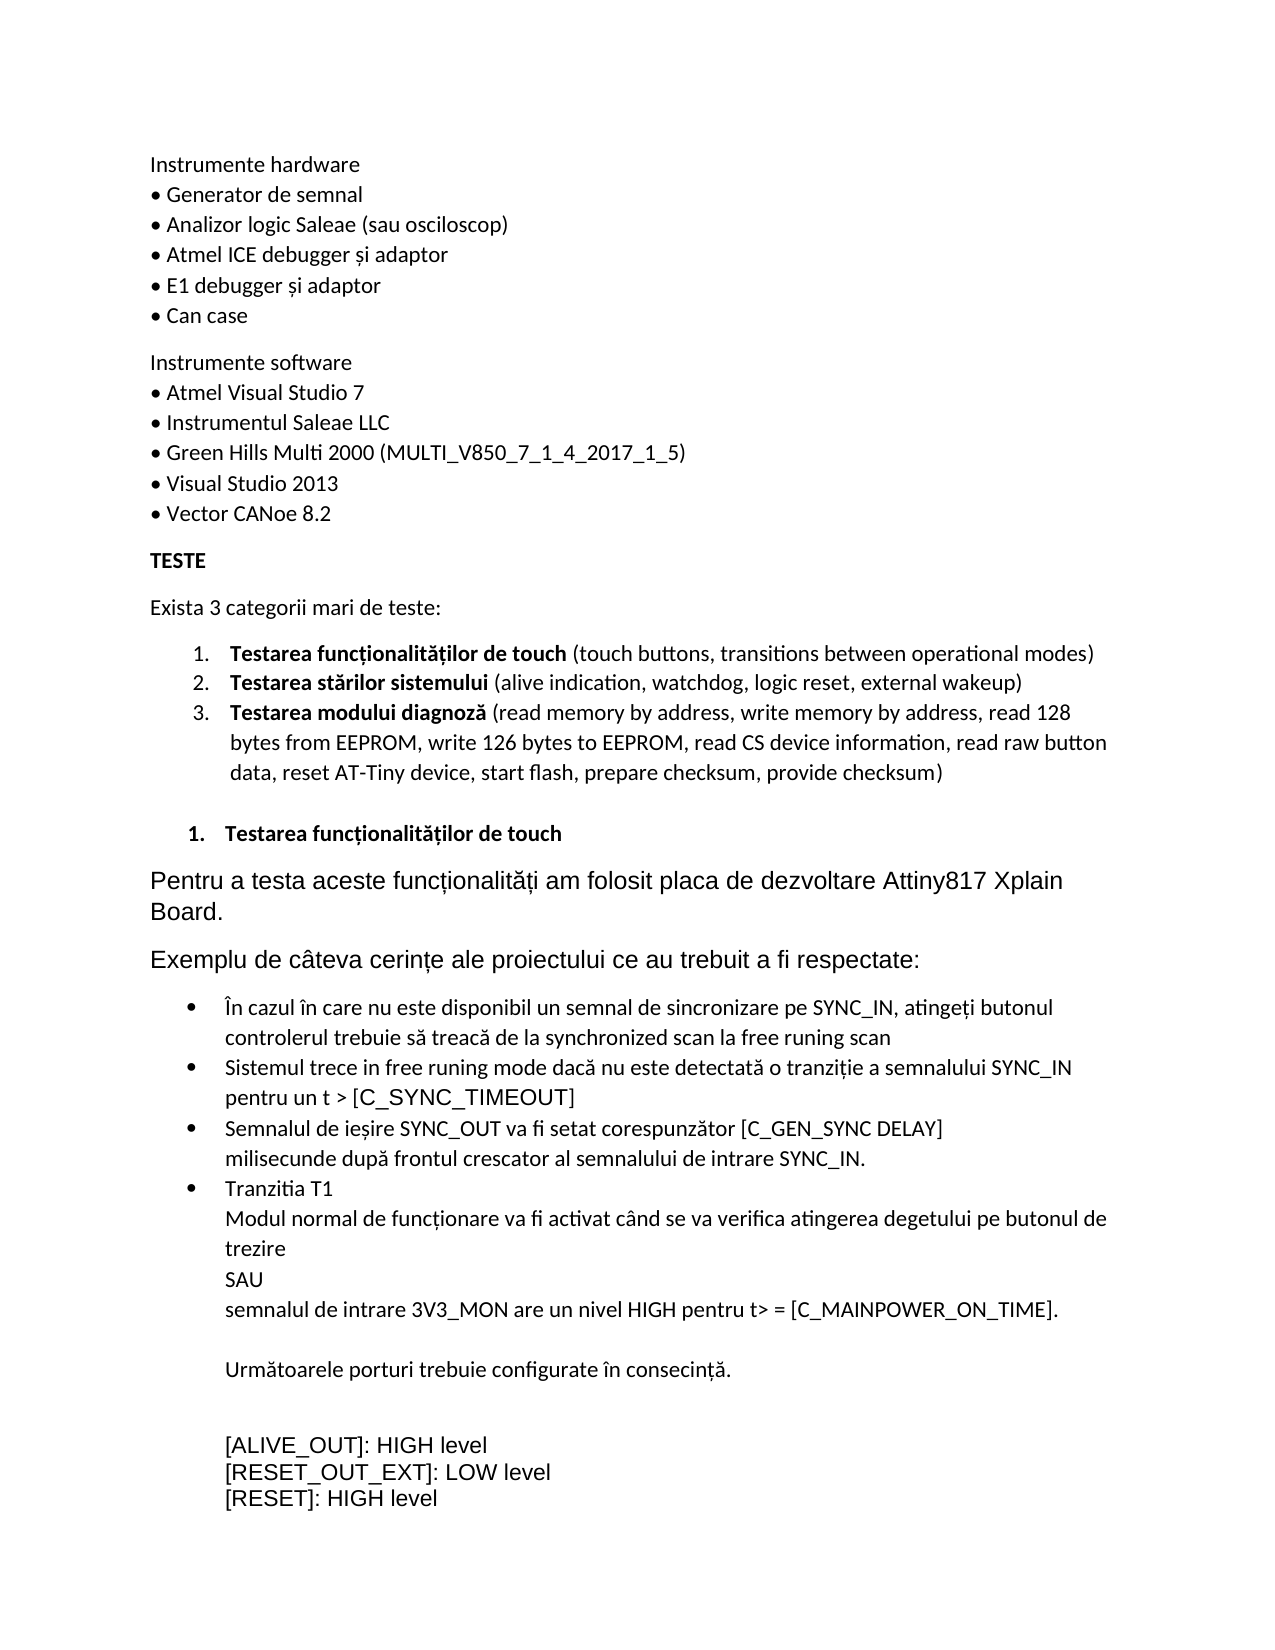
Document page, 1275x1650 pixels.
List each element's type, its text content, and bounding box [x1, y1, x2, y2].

text [RESET]: HIGH level [150, 1485, 1125, 1511]
list Testarea funcționalităților de touch [187, 819, 1125, 847]
text Pentru a testa aceste funcționalități am folosit placa de dezvoltare Attiny817 Xplain Board. [150, 866, 1125, 926]
list Modul normal de funcționare va fi activat când se va verifica atingerea degetului pe butonul de trezire SAU semnalul de intrare 3V3_MON are un nivel HIGH pentru t> = [C_MAINPOWER_ON_TIME]. [225, 1204, 1125, 1323]
list Semnalul de ieșire SYNC_OUT va fi setat corespunzător [C_GEN_SYNC DELAY] milisecunde după frontul crescator al semnalului de intrare SYNC_IN. [187, 1114, 1125, 1172]
text [ALIVE_OUT]: HIGH level [150, 1432, 1125, 1459]
list În cazul în care nu este disponibil un semnal de sincronizare pe SYNC_IN, atingeți butonul controlerul trebuie să treacă de la synchronized scan la free runing scan [187, 993, 1125, 1051]
list Sistemul trece in free runing mode dacă nu este detectată o tranziție a semnalului SYNC_IN pentru un t > [C_SYNC_TIMEOUT] [187, 1053, 1125, 1111]
text TESTE [150, 546, 1125, 574]
text Instrumente software • Atmel Visual Studio 7 • Instrumentul Saleae LLC • Green Hills Multi 2000 (MULTI_V850_7_1_4_2017_1_5) • Visual Studio 2013 • Vector CANoe 8.2 [150, 348, 1125, 527]
text Exemplu de câteva cerințe ale proiectului ce au trebuit a fi respectate: [150, 945, 1125, 974]
list Testarea stărilor sistemului (alive indication, watchdog, logic reset, external wakeup) [192, 668, 1125, 696]
list Următoarele porturi trebuie configurate în consecință. [225, 1325, 1125, 1383]
text Exista 3 categorii mari de teste: [150, 593, 1125, 621]
text [RESET_OUT_EXT]: LOW level [150, 1459, 1125, 1485]
list Testarea funcționalităților de touch (touch buttons, transitions between operational modes) [192, 639, 1125, 668]
list Testarea modului diagnoză (read memory by address, write memory by address, read 128 bytes from EEPROM, write 126 bytes to EEPROM, read CS device information, read raw button data, reset AT-Tiny device, start flash, prepare checksum, provide checksum) [192, 698, 1125, 786]
text Instrumente hardware • Generator de semnal • Analizor logic Saleae (sau osciloscop) • Atmel ICE debugger și adaptor • E1 debugger și adaptor • Can case [150, 150, 1125, 329]
list Tranzitia T1 [187, 1174, 1125, 1202]
